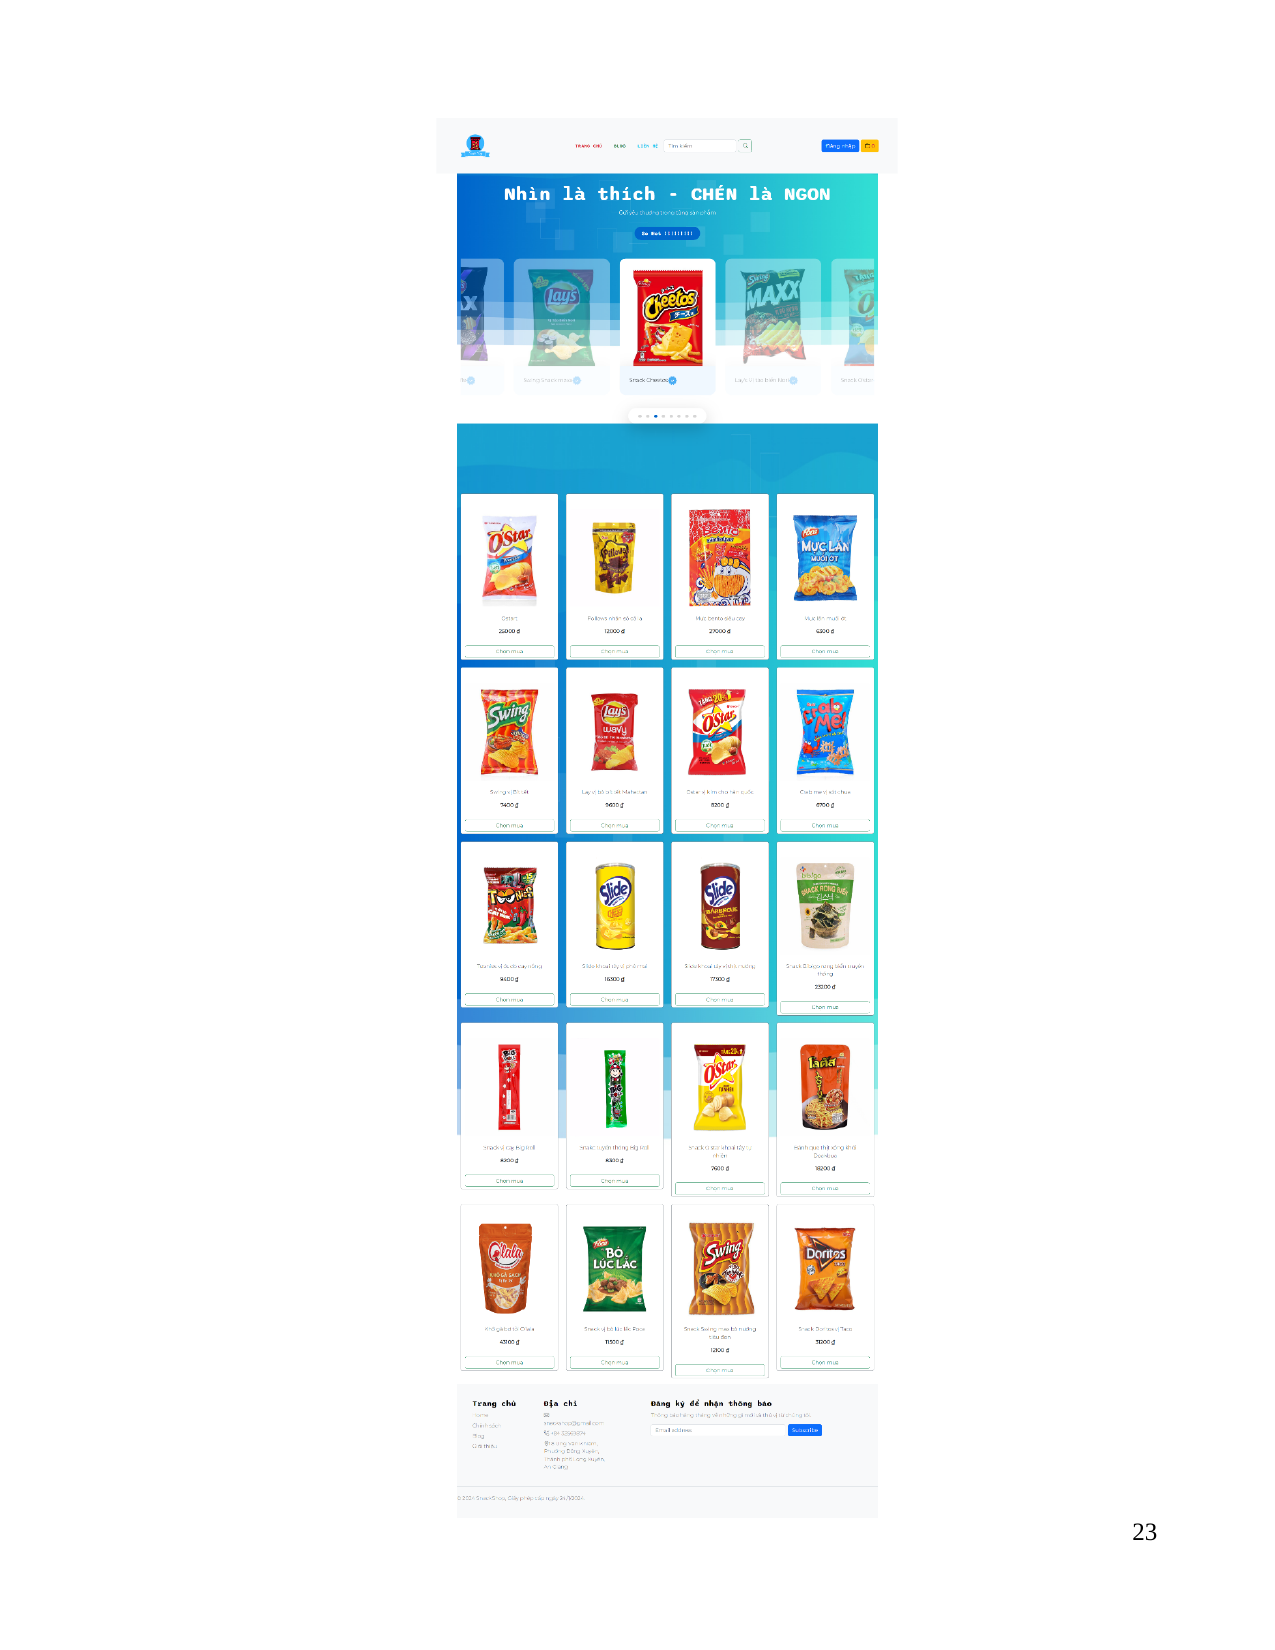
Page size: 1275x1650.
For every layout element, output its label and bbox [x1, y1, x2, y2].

picture [436, 118, 898, 1518]
